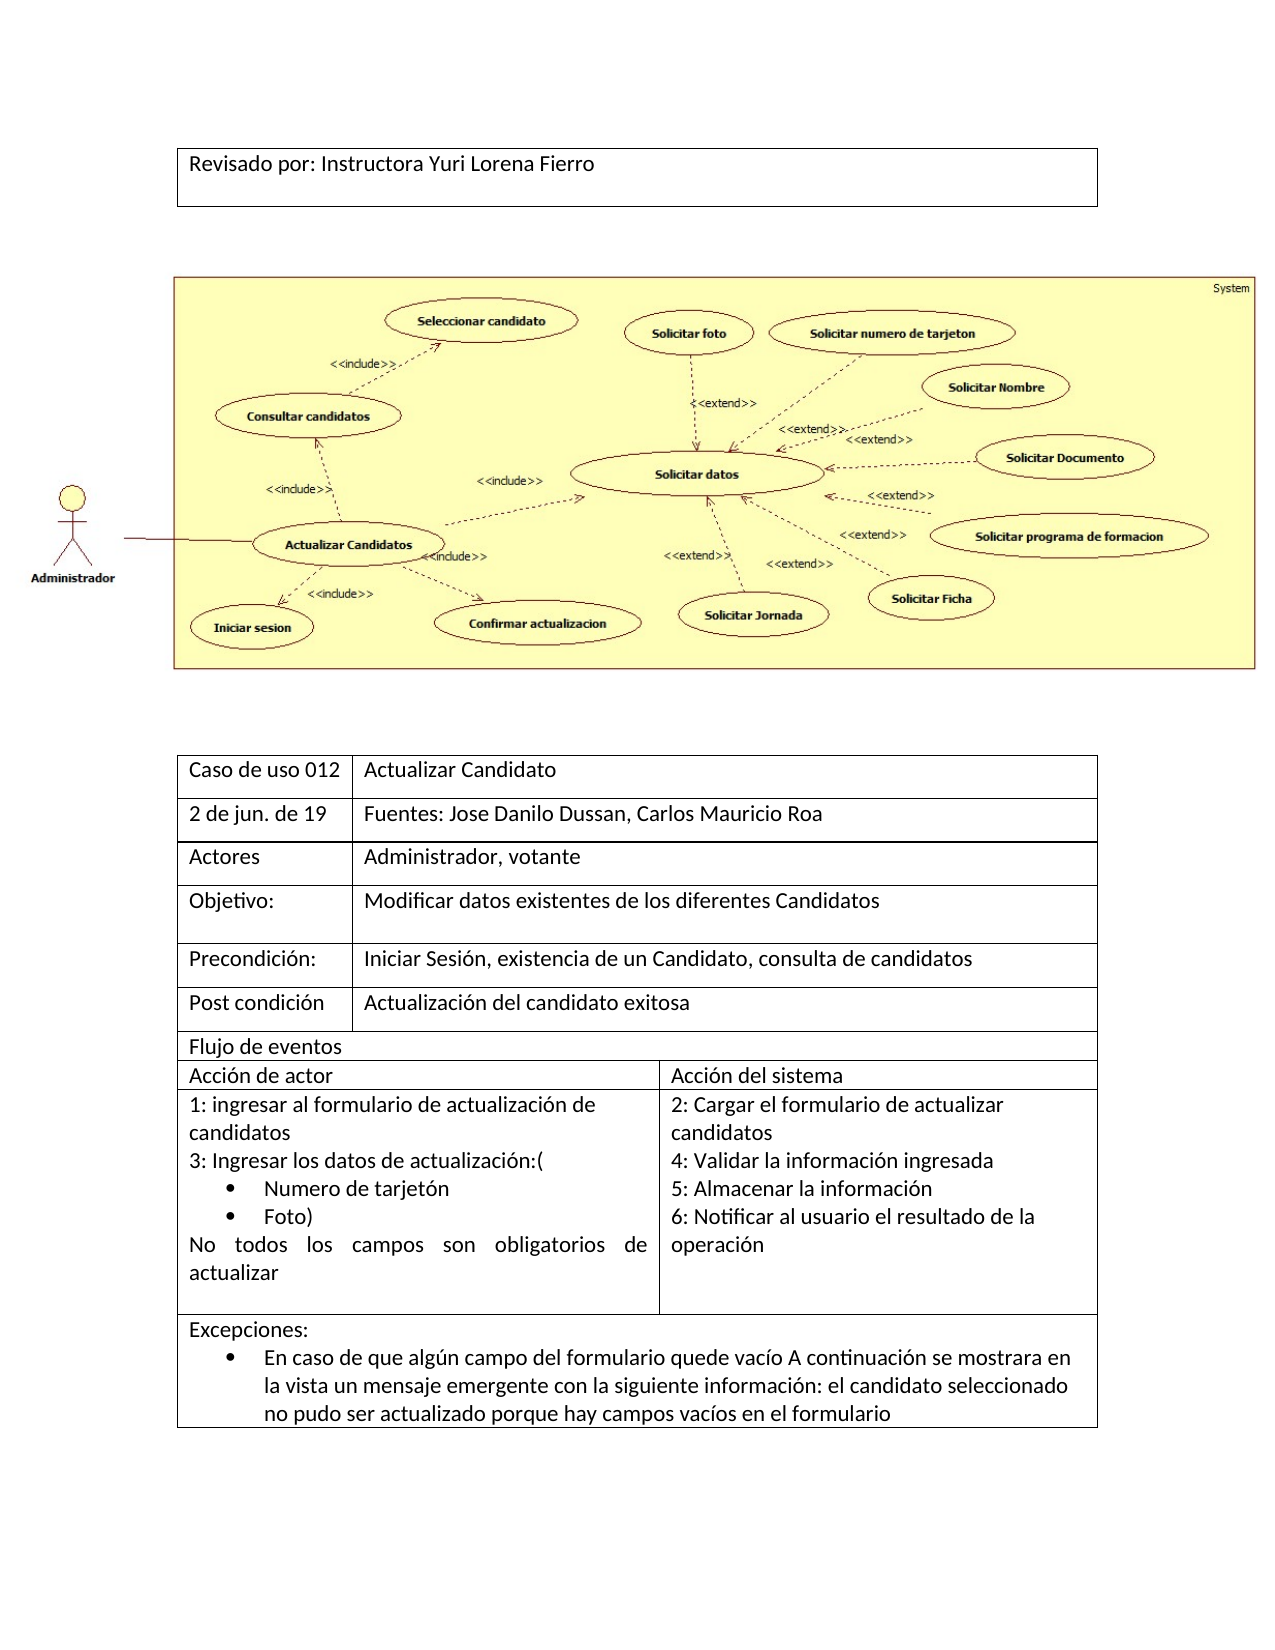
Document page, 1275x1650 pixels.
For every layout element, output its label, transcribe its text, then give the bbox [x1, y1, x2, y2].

table_cell Excepciones: En caso de que algún campo del formulario quede vacío A continuación se mostrara en la vista un mensaje emergente con la siguiente información: el candidato seleccionado no pudo ser actualizado porque hay campos vacíos en el formulario [178, 1315, 1097, 1427]
table_cell Flujo de eventos [178, 1032, 1097, 1060]
table_cell Precondición: [178, 944, 352, 987]
table_cell Iniciar Sesión, existencia de un Candidato, consulta de candidatos [353, 944, 1097, 987]
table_cell Acción de actor [178, 1061, 659, 1089]
table_cell Revisado por: Instructora Yuri Lorena Fierro [178, 149, 1097, 206]
table_cell Actores [178, 843, 352, 885]
table_cell Modificar datos existentes de los diferentes Candidatos [353, 886, 1097, 943]
picture [0, 256, 1273, 686]
table_cell Actualización del candidato exitosa [353, 988, 1097, 1031]
table_cell Fuentes: Jose Danilo Dussan, Carlos Mauricio Roa [353, 799, 1097, 841]
table_cell 2 de jun. de 19 [178, 799, 352, 841]
table_cell Post condición [178, 988, 352, 1031]
table_cell Administrador, votante [353, 843, 1097, 885]
table_cell Acción del sistema [660, 1061, 1097, 1089]
table_header Caso de uso 012 [178, 756, 352, 798]
table_cell 1: ingresar al formulario de actualización de candidatos 3: Ingresar los datos de actualización:( Numero de tarjetón Foto) No todos los campos son obligatorios de actualizar [178, 1090, 659, 1314]
table_cell Objetivo: [178, 886, 352, 943]
table_cell 2: Cargar el formulario de actualizar candidatos 4: Validar la información ingresada 5: Almacenar la información 6: Notificar al usuario el resultado de la operación [660, 1090, 1097, 1314]
table_header Actualizar Candidato [353, 756, 1097, 798]
